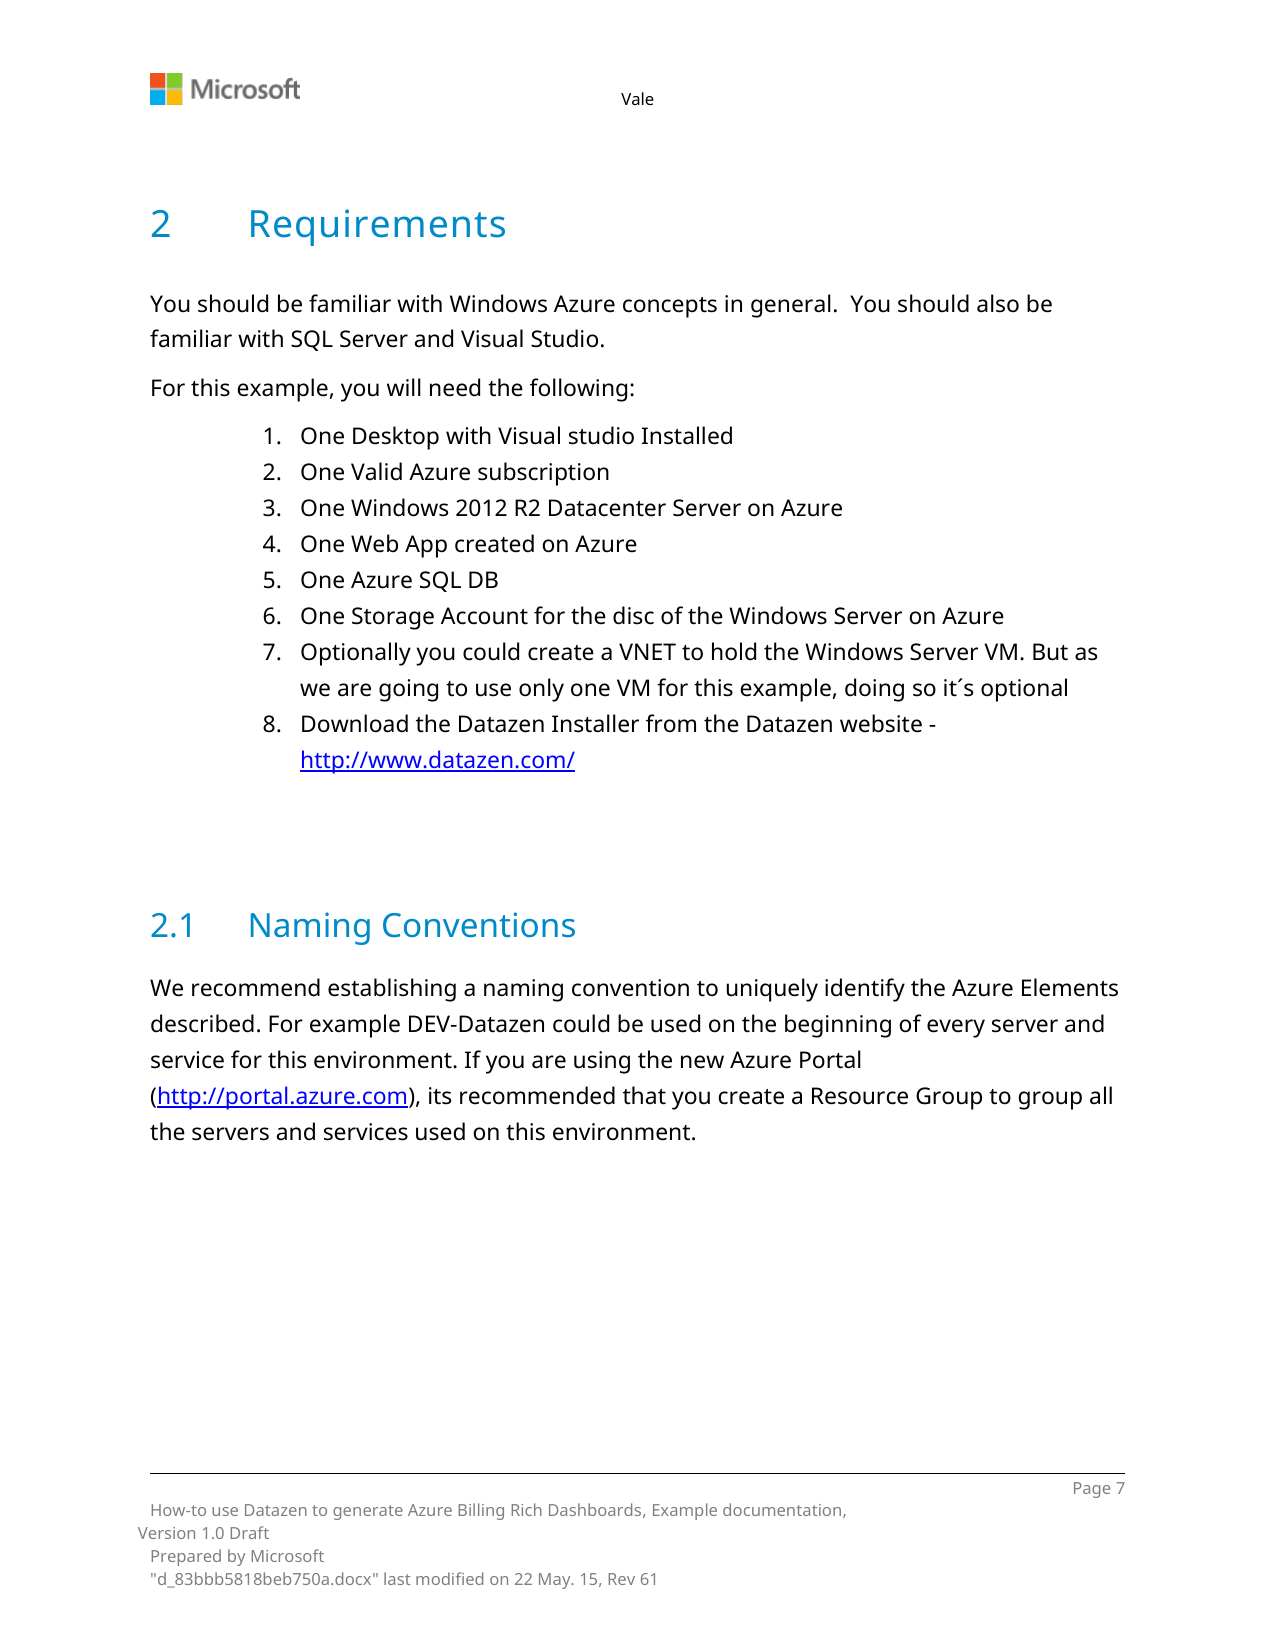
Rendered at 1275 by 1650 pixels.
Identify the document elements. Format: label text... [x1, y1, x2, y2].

picture [150, 73, 300, 106]
list One Storage Account for the disc of the Windows Server on Azure [262, 600, 1125, 631]
text You should be familiar with Windows Azure concepts in general. You should also be familiar with SQL Server and Visual Studio. [150, 287, 1125, 355]
list One Windows 2012 R2 Datacenter Server on Azure [262, 492, 1125, 523]
list One Desktop with Visual studio Installed [262, 420, 1125, 452]
text We recommend establishing a naming convention to uniquely identify the Azure Elements described. For example DEV-Datazen could be used on the beginning of every server and service for this environment. If you are using the new Azure Portal (http://portal.azure.com), its recommended that you create a Resource Group to group all the servers and services used on this environment. [150, 972, 1125, 1147]
list One Web App created on Azure [262, 528, 1125, 559]
subtitle Requirements [150, 187, 1125, 250]
list Download the Datazen Installer from the Datazen website - http://www.datazen.com/ [262, 708, 1125, 775]
list Optionally you could create a VNET to hold the Windows Server VM. But as we are going to use only one VM for this example, doing so it´s optional [262, 636, 1125, 703]
subtitle Naming Conventions [150, 902, 1125, 947]
list One Azure SQL DB [262, 564, 1125, 595]
list One Valid Azure subscription [262, 456, 1125, 487]
text For this example, you will need the following: [150, 372, 1125, 403]
